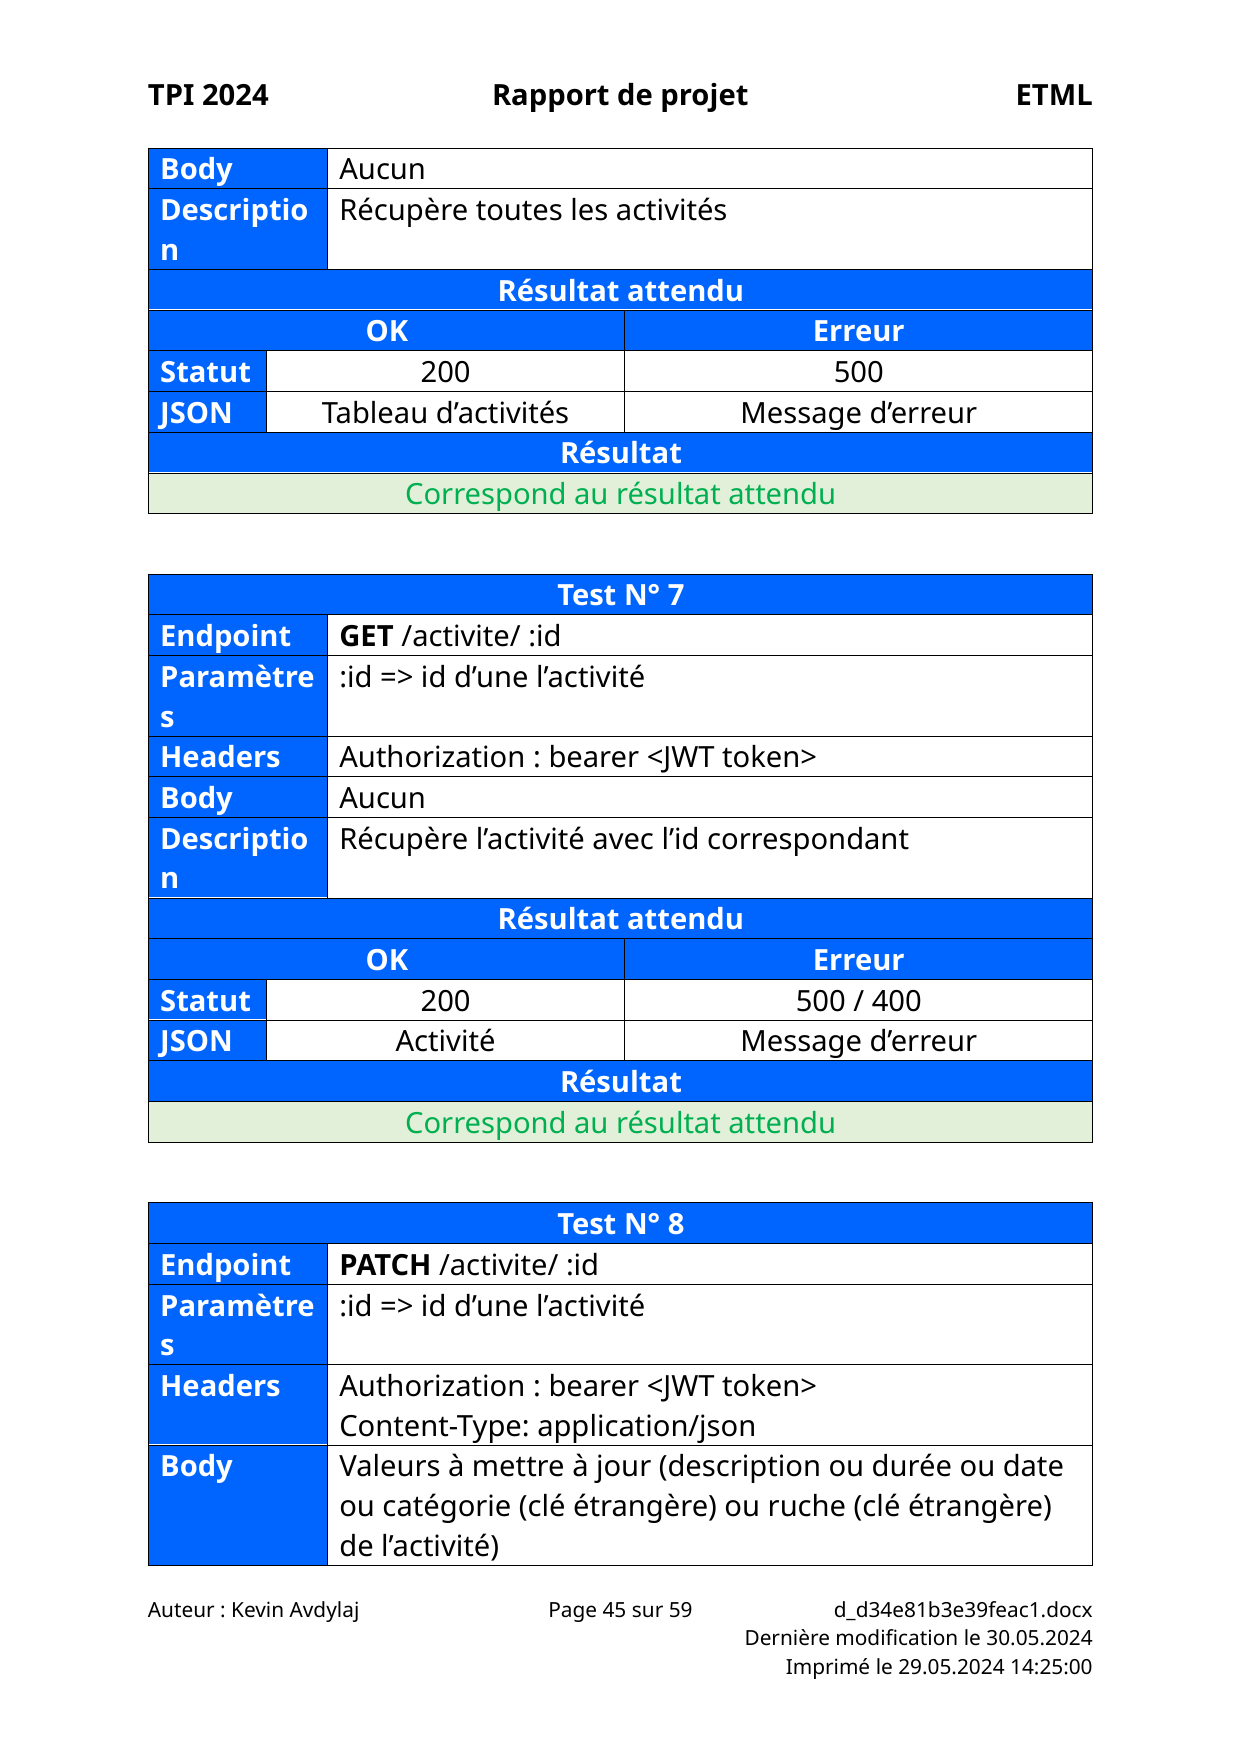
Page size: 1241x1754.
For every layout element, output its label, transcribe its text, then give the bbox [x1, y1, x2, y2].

table_cell Authorization : bearer <JWT token> Content-Type: application/json [328, 1365, 1092, 1444]
table_cell Body [149, 777, 327, 817]
table_cell 500 / 400 [625, 980, 1092, 1019]
table_header Test N° 8 [149, 1203, 1092, 1243]
table_cell Paramètres [149, 1285, 327, 1364]
table_cell 500 [625, 351, 1092, 391]
table_cell 200 [267, 980, 624, 1019]
table_cell Correspond au résultat attendu [149, 474, 1092, 513]
table_cell Headers [149, 1365, 327, 1444]
table_cell Valeurs à mettre à jour (description ou durée ou date ou catégorie (clé étrangère) ou ruche (clé étrangère) de l’activité) [328, 1446, 1092, 1565]
table_cell Erreur [625, 311, 1092, 350]
table_cell Body [149, 1446, 327, 1565]
table_cell 200 [267, 351, 624, 391]
table_cell Body [149, 149, 327, 188]
table_cell Résultat attendu [149, 899, 1092, 938]
table_cell Statut [149, 980, 266, 1019]
table_cell Récupère l’activité avec l’id correspondant [328, 818, 1092, 897]
table_cell Aucun [328, 777, 1092, 817]
table_cell PATCH /activite/ :id [328, 1244, 1092, 1284]
table_cell Tableau d’activités [267, 392, 624, 432]
table_header Test N° 7 [149, 575, 1092, 614]
table_cell Description [149, 189, 327, 269]
table_cell Erreur [625, 939, 1092, 979]
table_cell OK [149, 311, 624, 350]
table_cell Aucun [328, 149, 1092, 188]
table_cell Statut [149, 351, 266, 391]
table_cell JSON [149, 1021, 266, 1060]
table_cell Endpoint [149, 615, 327, 655]
table_cell Message d’erreur [625, 392, 1092, 432]
table_cell Résultat [149, 433, 1092, 472]
table_cell Paramètres [149, 656, 327, 736]
table_cell Message d’erreur [625, 1021, 1092, 1060]
table_cell Headers [149, 737, 327, 776]
table_cell Résultat attendu [149, 270, 1092, 309]
table_cell :id => id d’une l’activité [328, 656, 1092, 736]
table_cell JSON [149, 392, 266, 432]
table_cell OK [149, 939, 624, 979]
table_cell :id => id d’une l’activité [328, 1285, 1092, 1364]
table_cell GET /activite/ :id [328, 615, 1092, 655]
table_cell Résultat [149, 1061, 1092, 1101]
table_cell Authorization : bearer <JWT token> [328, 737, 1092, 776]
table_cell Endpoint [149, 1244, 327, 1284]
table_cell Activité [267, 1021, 624, 1060]
table_cell Récupère toutes les activités [328, 189, 1092, 269]
table_cell Description [149, 818, 327, 897]
table_cell Correspond au résultat attendu [149, 1102, 1092, 1142]
